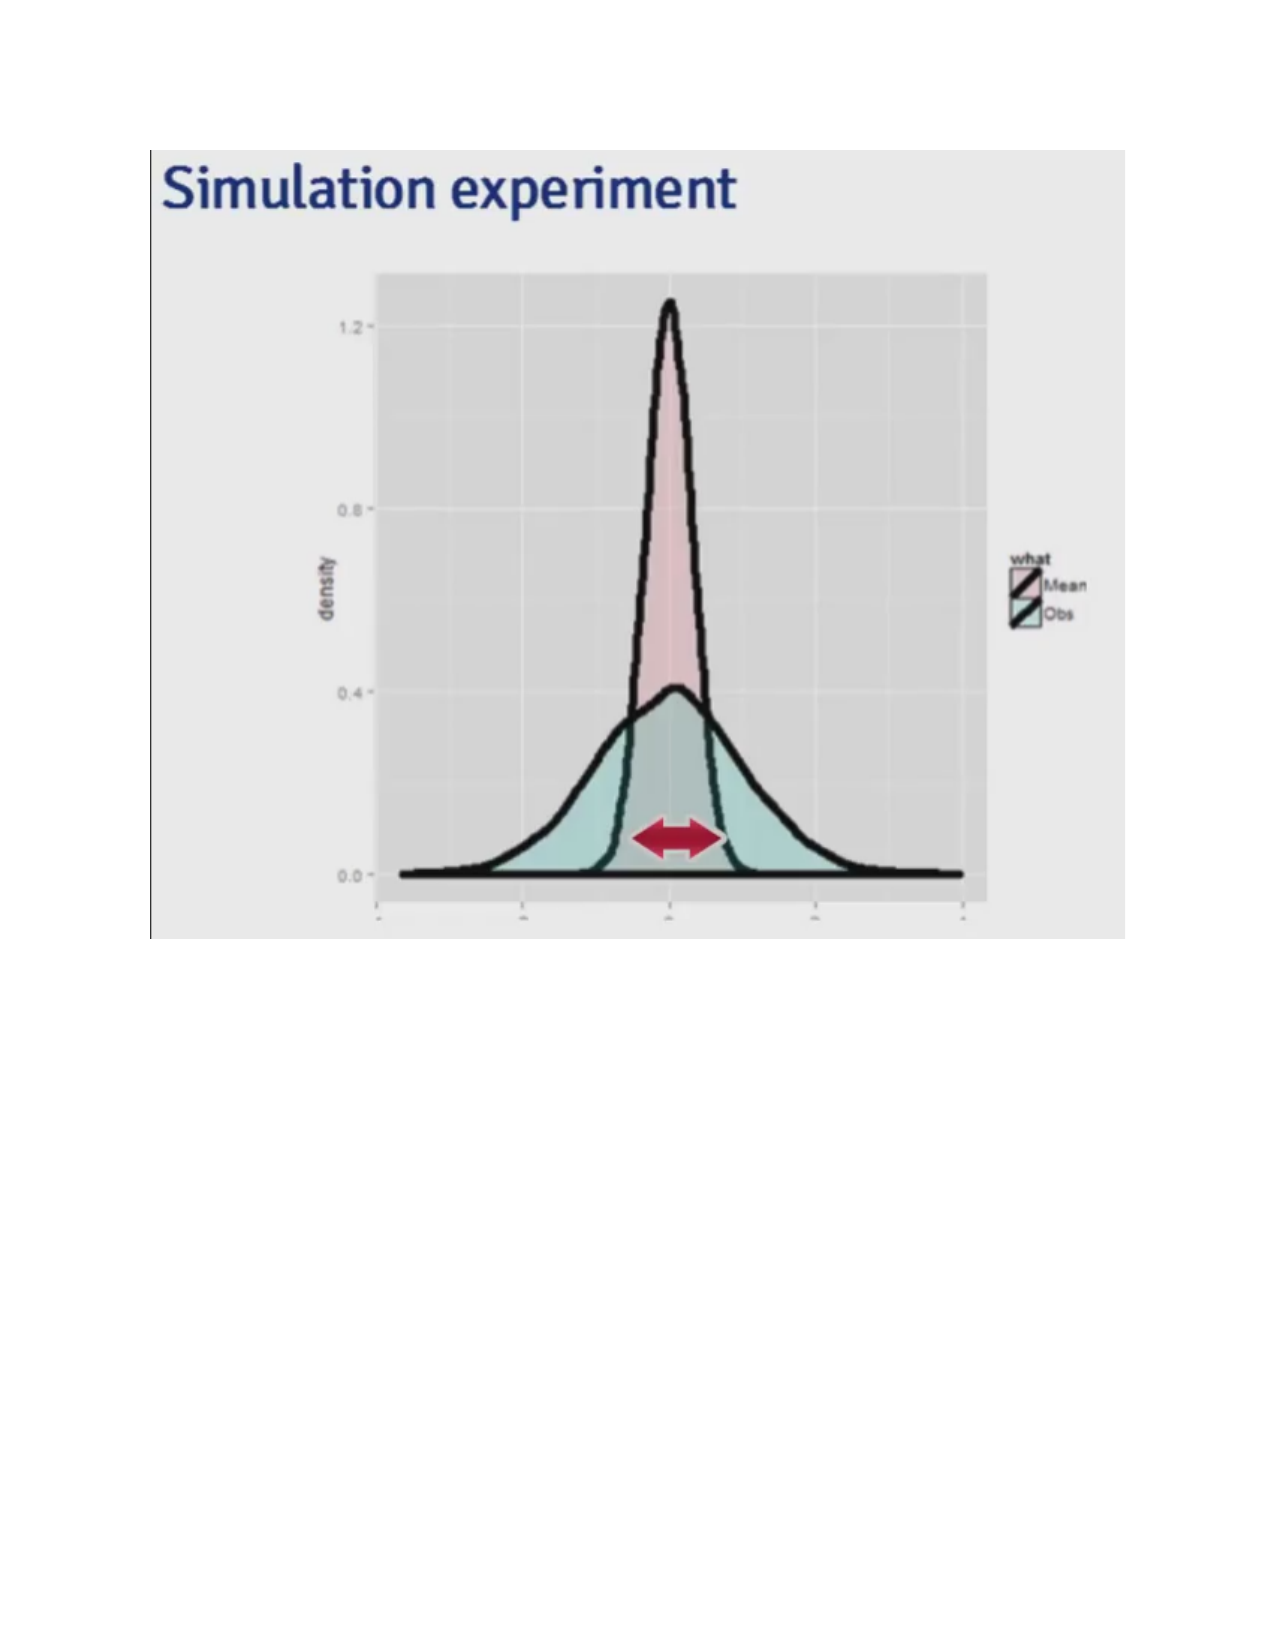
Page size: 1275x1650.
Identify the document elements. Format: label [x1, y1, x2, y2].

picture [150, 150, 1125, 939]
